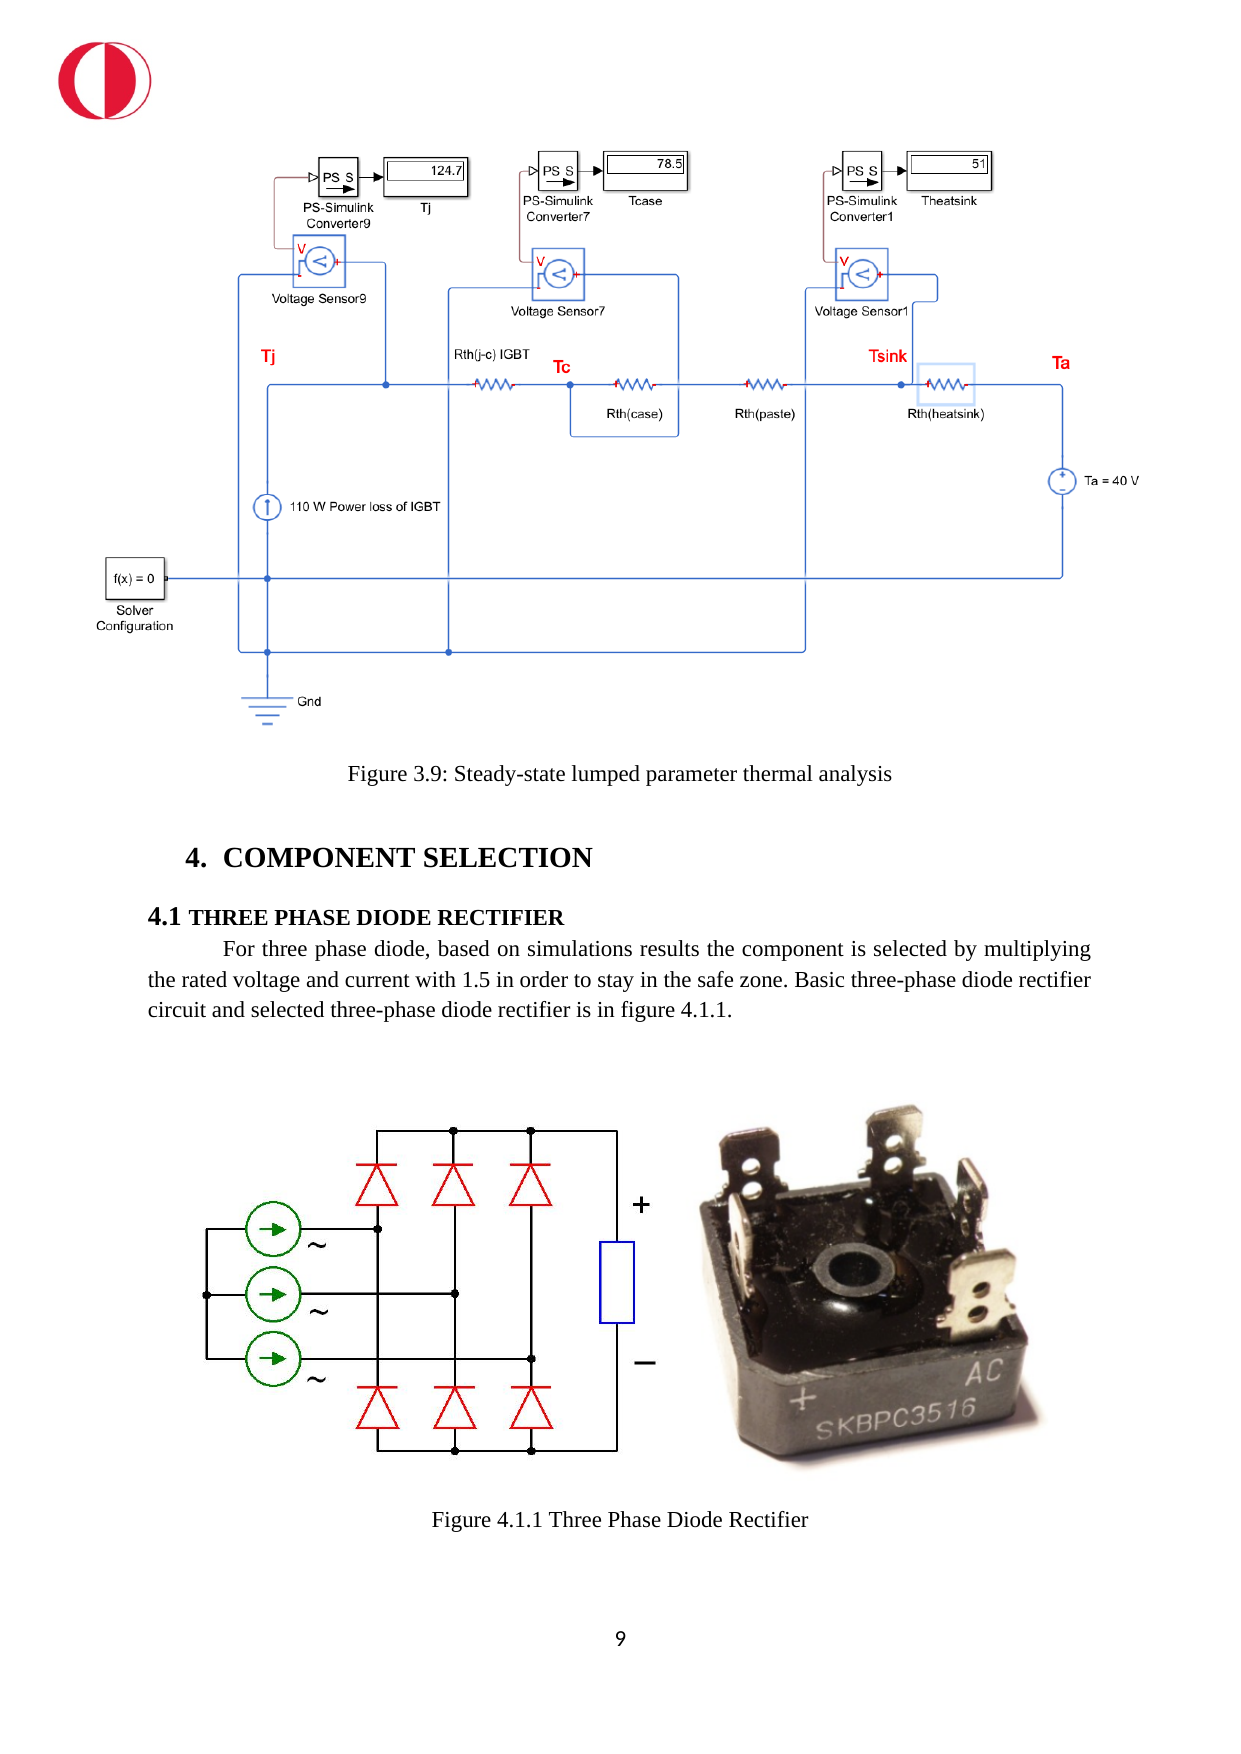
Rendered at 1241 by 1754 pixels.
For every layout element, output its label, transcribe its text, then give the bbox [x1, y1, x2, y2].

picture [73, 147, 1156, 736]
subtitle COMPONENT SELECTION [185, 840, 1093, 874]
text Figure 3.9: Steady-state lumped parameter thermal analysis [148, 760, 1093, 787]
text For three phase diode, based on simulations results the component is selected by multiplying the rated voltage and current with 1.5 in order to stay in the safe zone. Basic three-phase diode rectifier circuit and selected three-phase diode rectifier is in figure 4.1.1. [148, 936, 1093, 1022]
picture [191, 1098, 1049, 1482]
picture [47, 25, 163, 146]
text Figure 4.1.1 Three Phase Diode Rectifier [148, 1506, 1093, 1533]
subtitle 4.1 THREE PHASE DIODE RECTIFIER [148, 900, 1093, 931]
